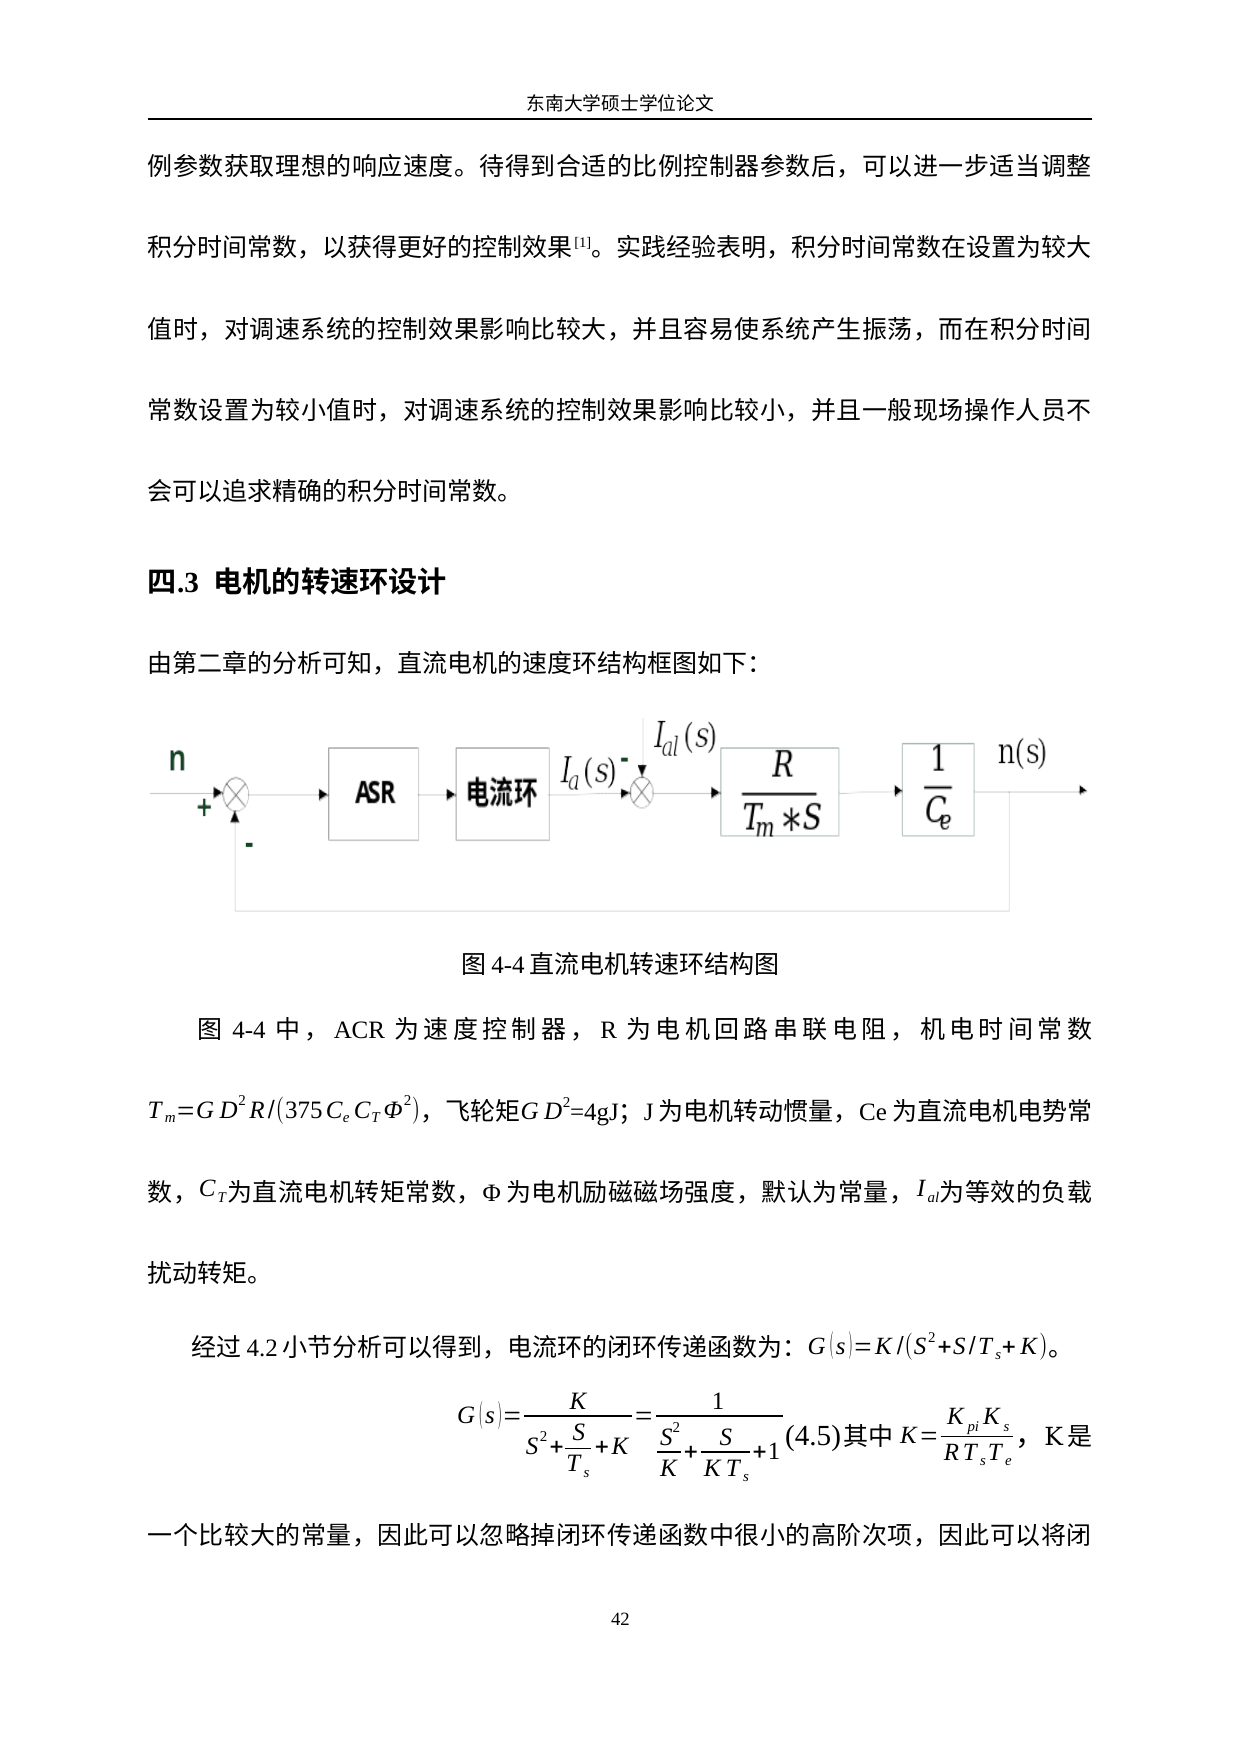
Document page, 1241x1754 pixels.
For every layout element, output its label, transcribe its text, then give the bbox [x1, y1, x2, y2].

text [148, 1387, 1092, 1566]
text 图4-4直流电机转速环结构图 [148, 703, 1092, 995]
subtitle 电机的转速环设计 [148, 547, 1092, 612]
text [148, 132, 1092, 522]
text 图4-4中，ACR为速度控制器，R为电机回路串联电阻，机电时间常数，飞轮矩=4gJ；J为电机转动惯量，Ce为直流电机电势常数，为直流电机转矩常数，Φ为电机励磁磁场强度，默认为常量，为等效的负载扰动转矩。 [148, 995, 1092, 1304]
text 由第二章的分析可知，直流电机的速度环结构框图如下： [148, 629, 1092, 694]
text 经过4.2小节分析可以得到，电流环的闭环传递函数为：。 [148, 1313, 1092, 1378]
